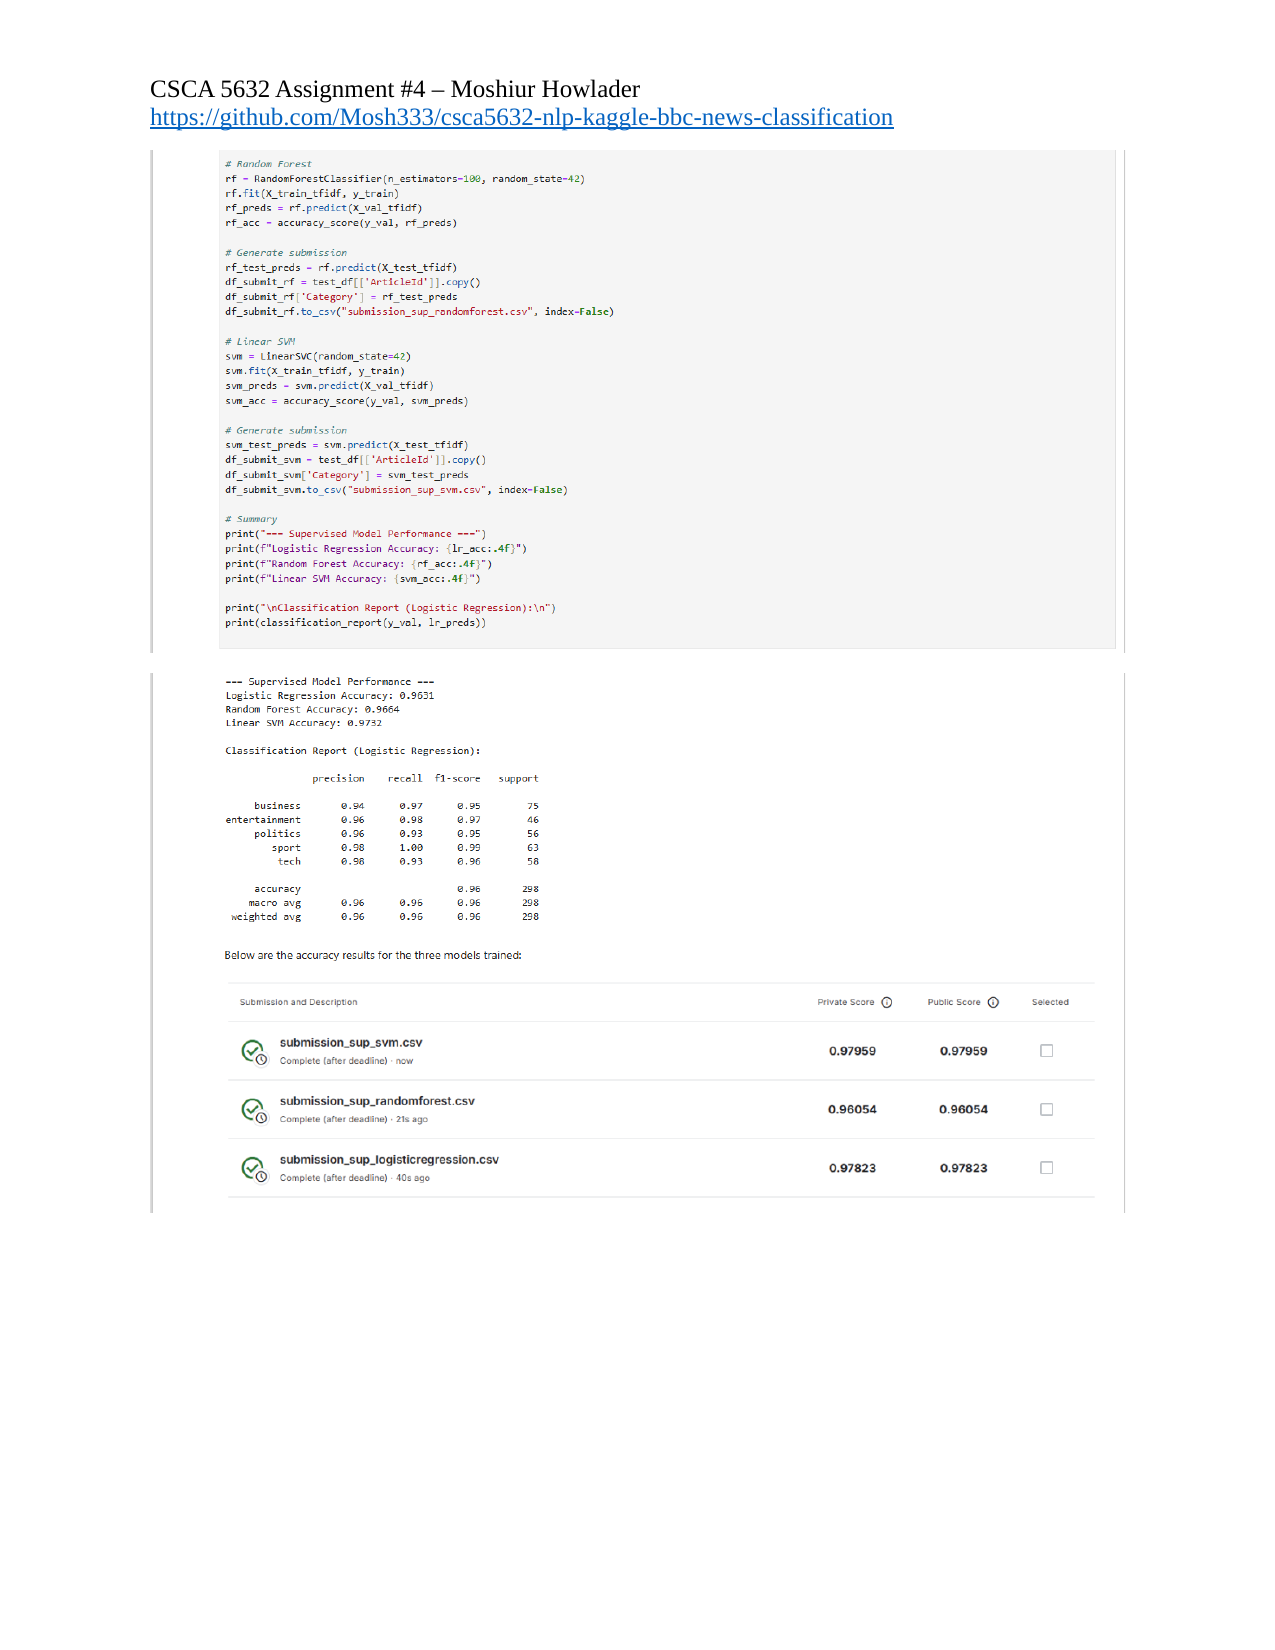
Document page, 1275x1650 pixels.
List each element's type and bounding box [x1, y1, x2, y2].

picture [150, 150, 1125, 653]
picture [150, 673, 1125, 1213]
